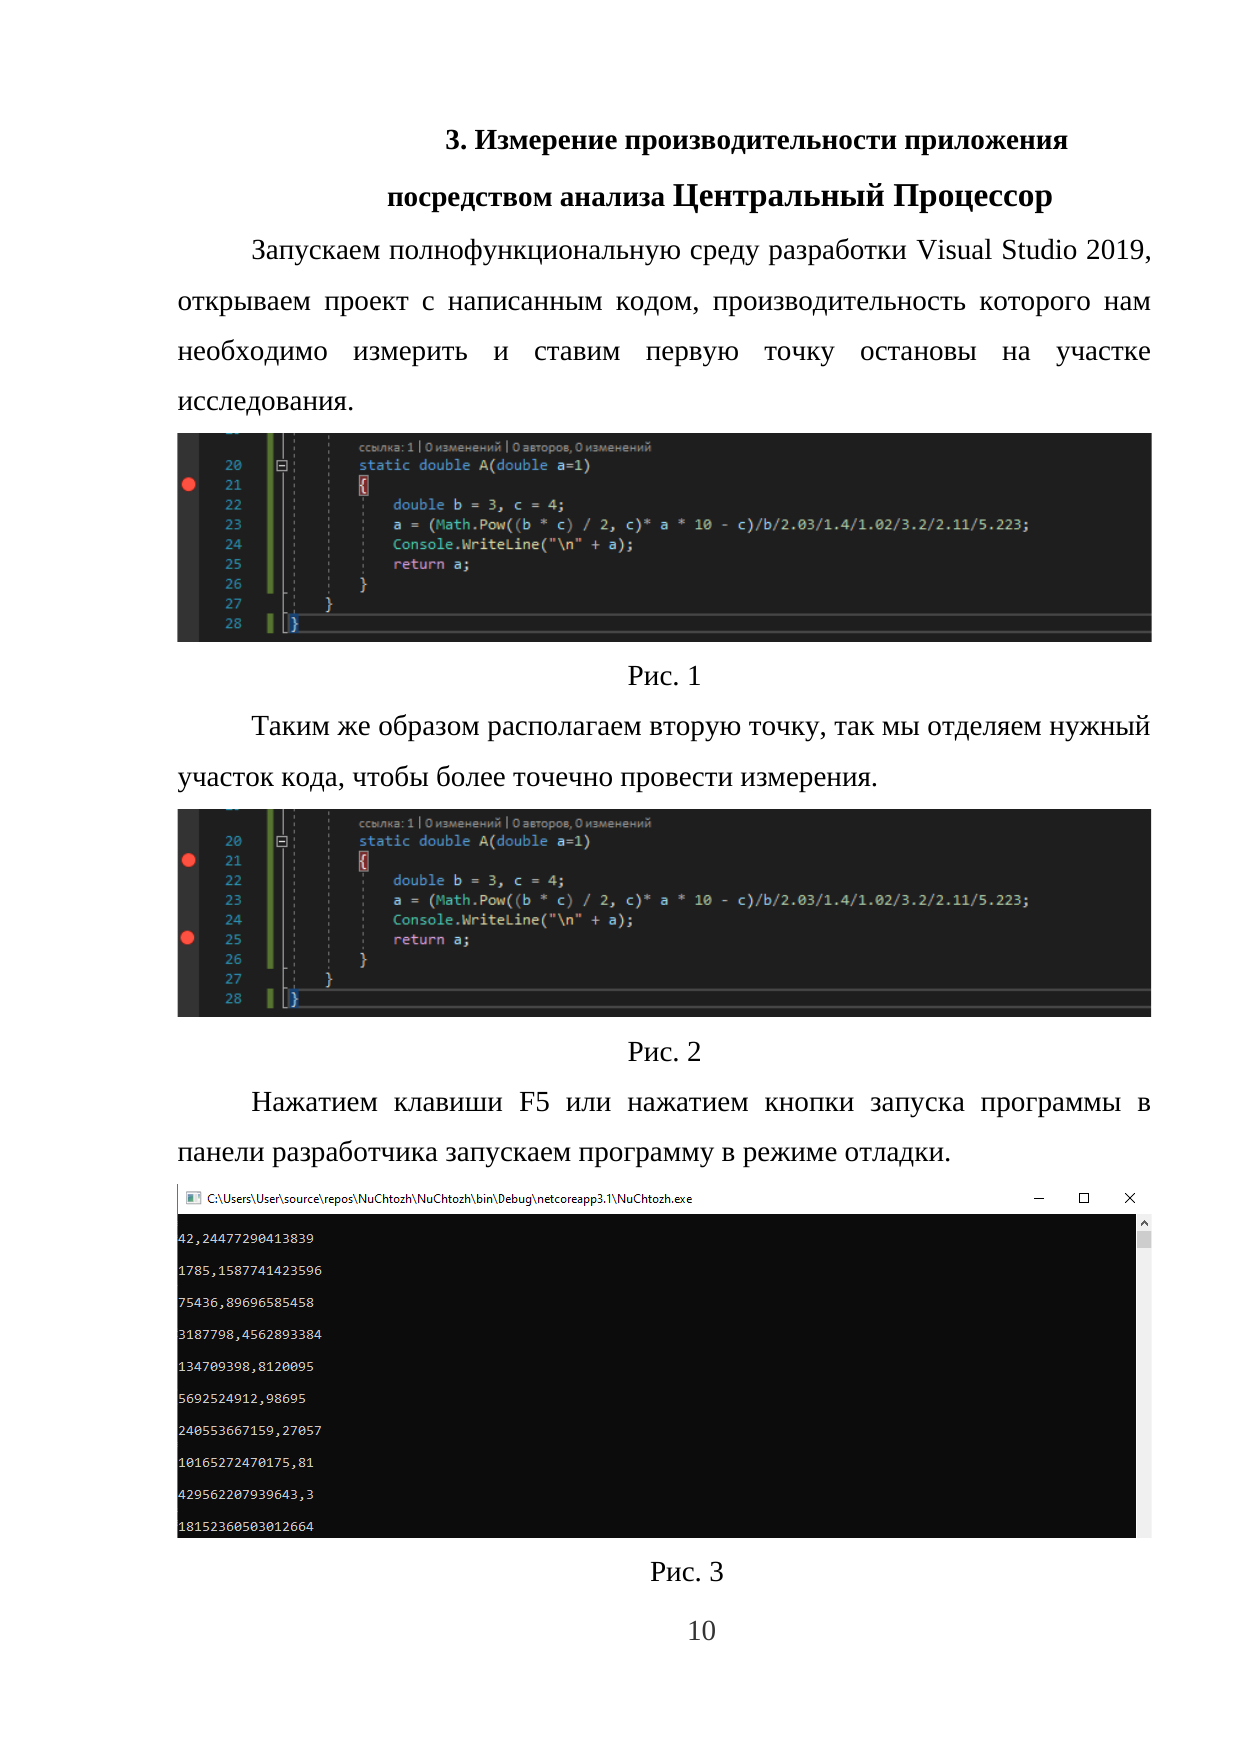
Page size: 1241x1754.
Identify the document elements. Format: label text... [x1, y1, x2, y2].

text Запускаем полнофункциональную среду разработки Visual Studio 2019, открываем проект с написанным кодом, производительность которого нам необходимо измерить и ставим первую точку остановы на участке исследования. [177, 232, 1152, 417]
subtitle 3. Измерение производительности приложения посредством анализа Центральный Процессор [288, 122, 1152, 213]
text Рис. 2 [177, 1034, 1152, 1067]
text Нажатием клавиши F5 или нажатием кнопки запуска программы в панели разработчика запускаем программу в режиме отладки. [177, 1084, 1152, 1168]
text Рис. 3 [192, 1554, 1152, 1588]
text Таким же образом располагаем вторую точку, так мы отделяем нужный участок кода, чтобы более точечно провести измерения. [177, 708, 1152, 792]
picture [177, 1184, 1152, 1538]
text Рис. 1 [177, 658, 1152, 692]
picture [177, 433, 1152, 642]
picture [177, 809, 1152, 1017]
